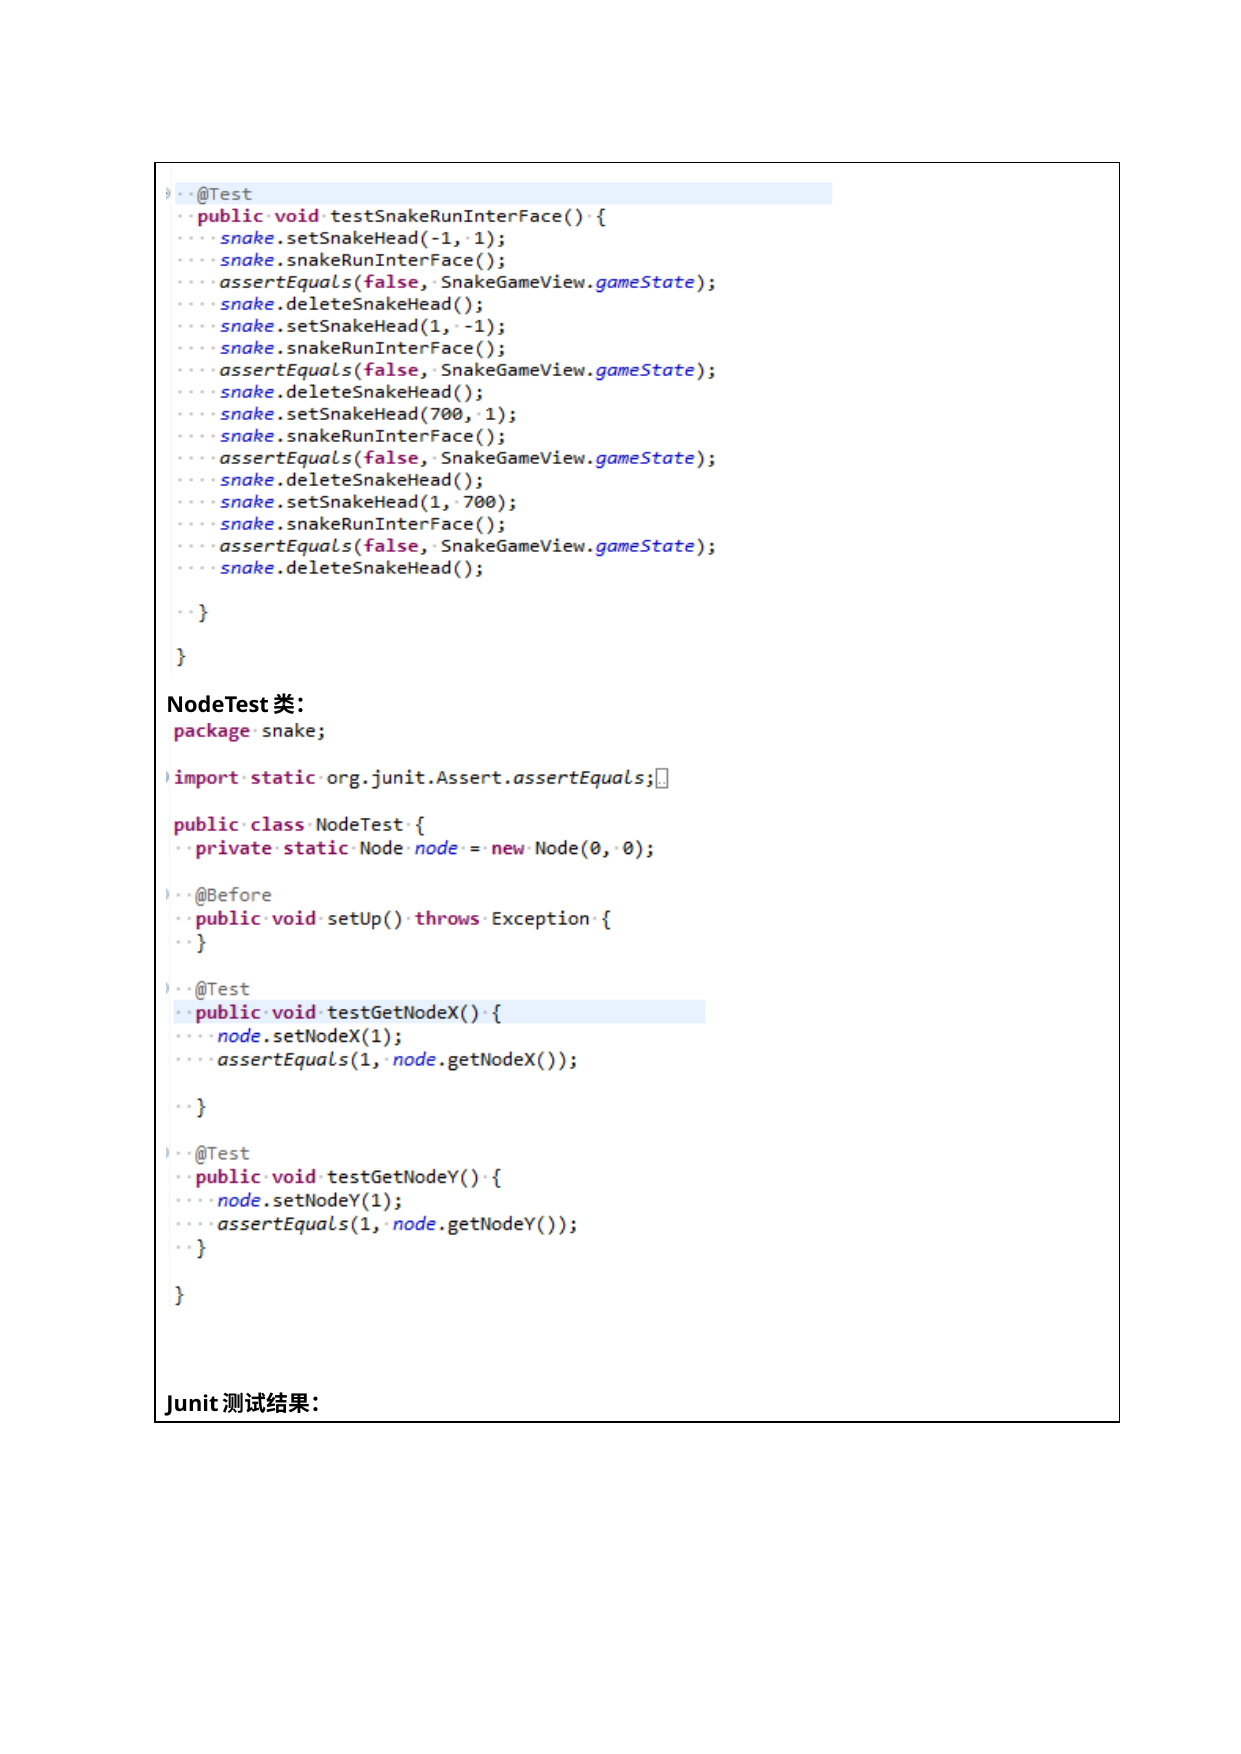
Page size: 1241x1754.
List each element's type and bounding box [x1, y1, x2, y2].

picture [166, 723, 706, 1307]
table_cell [156, 163, 1119, 1421]
picture [166, 163, 833, 678]
